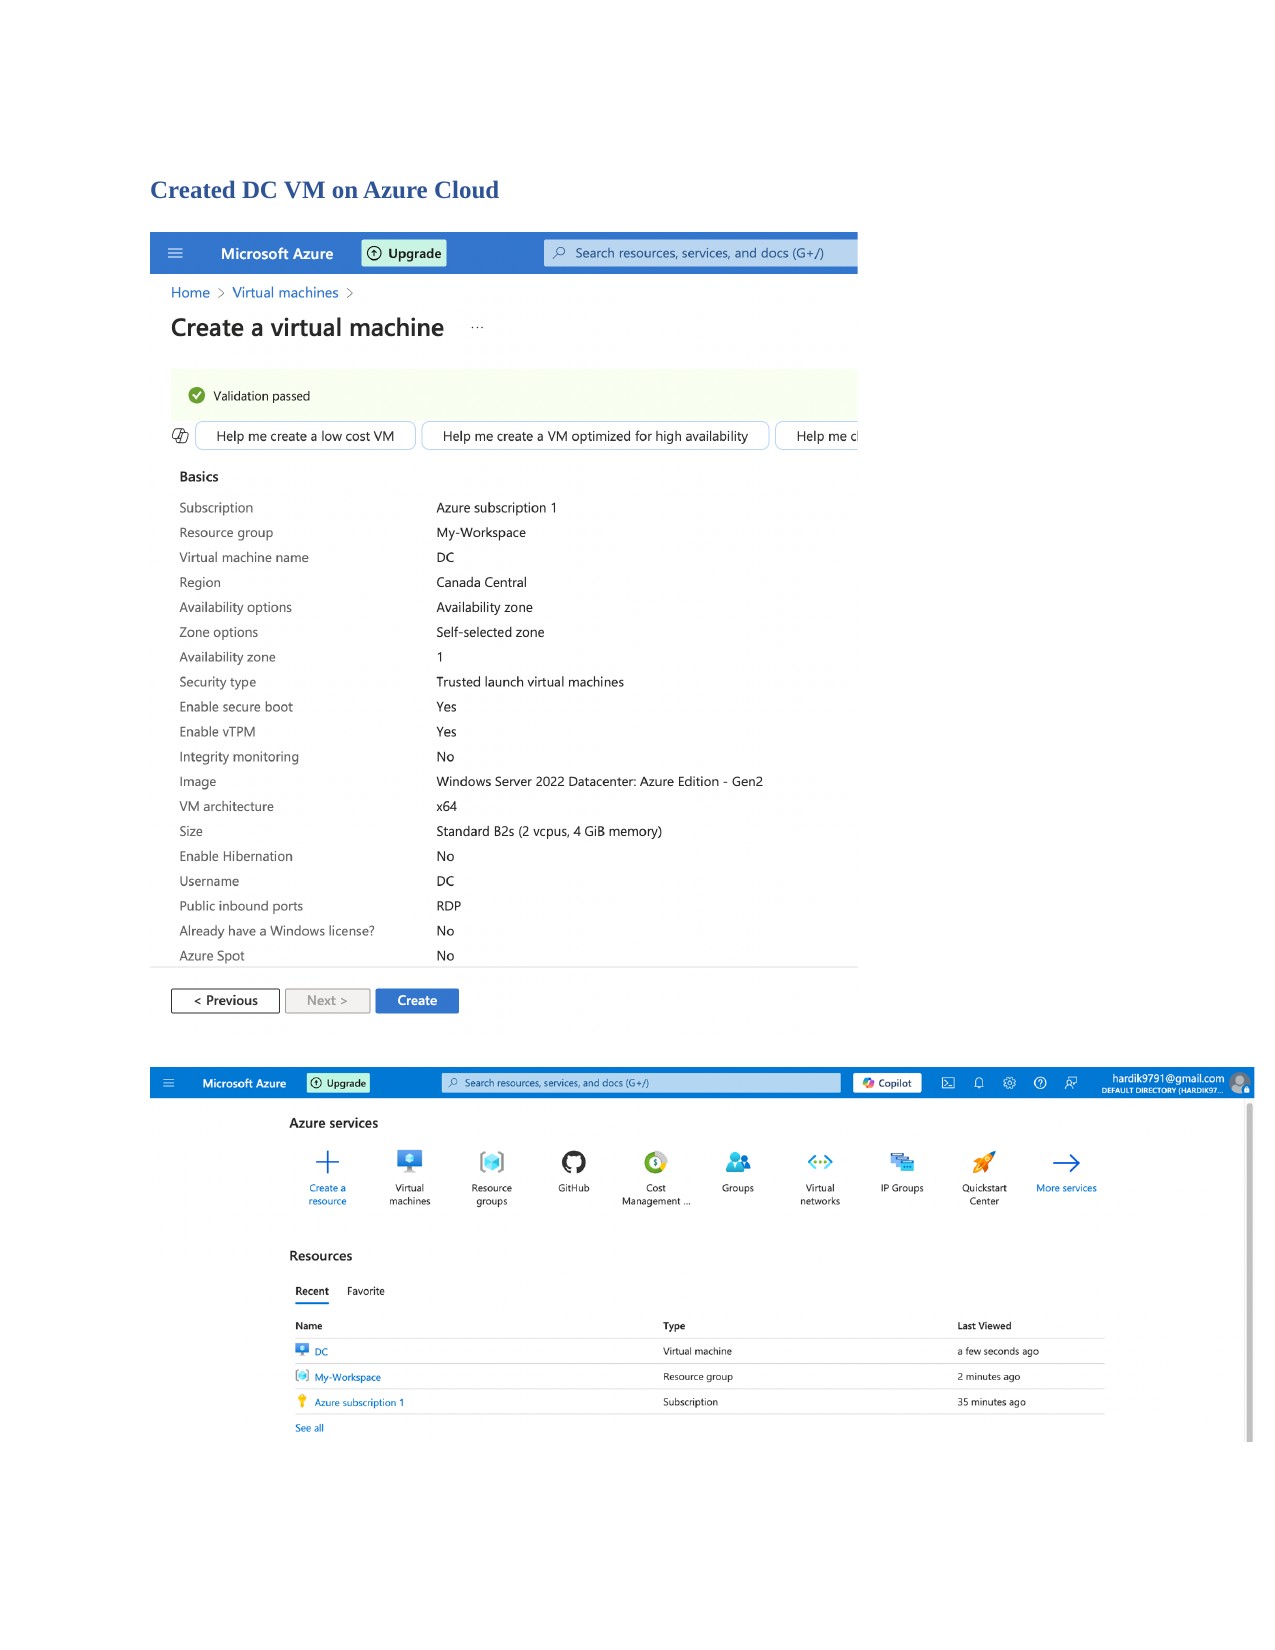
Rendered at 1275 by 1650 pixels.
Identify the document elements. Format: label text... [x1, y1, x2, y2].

picture [150, 232, 858, 1039]
subtitle Created DC VM on Azure Cloud [150, 175, 1114, 204]
picture [150, 1067, 1255, 1442]
